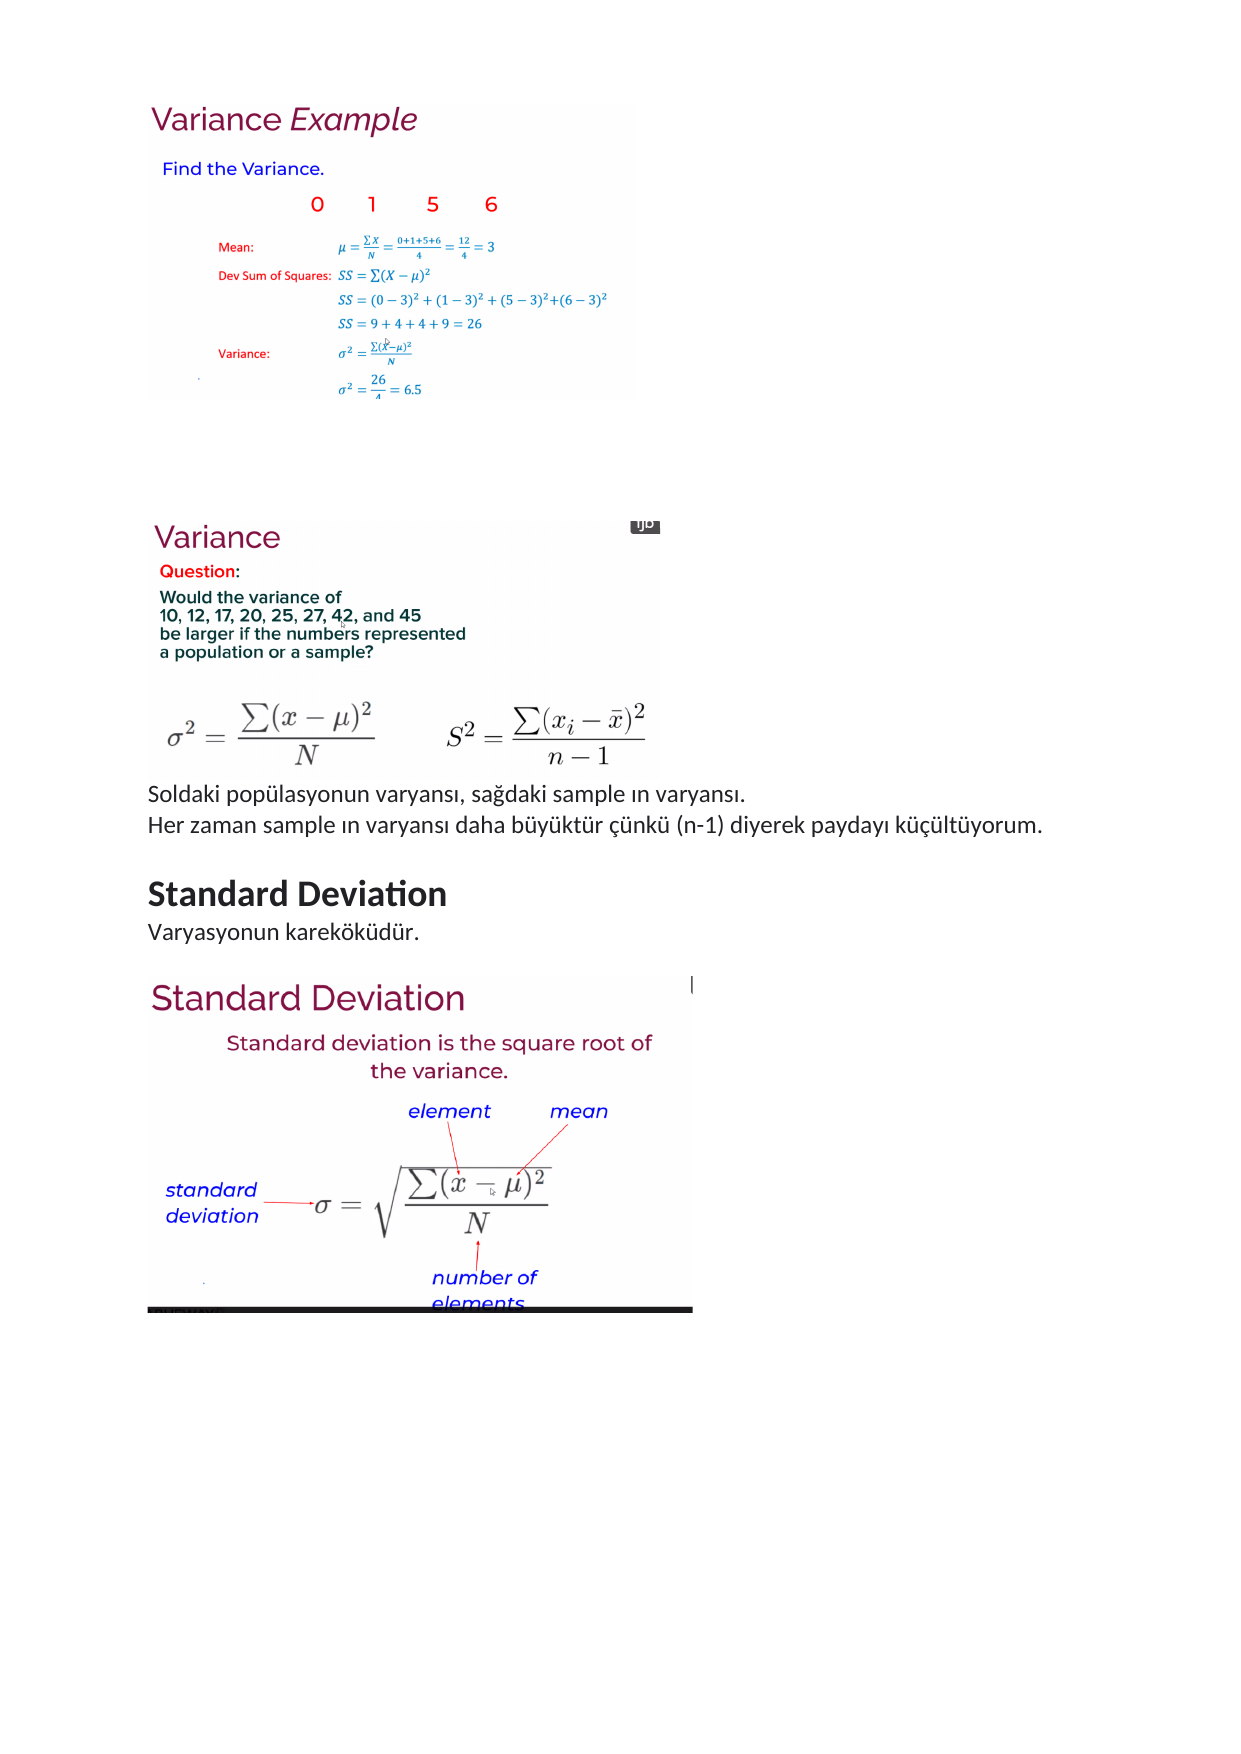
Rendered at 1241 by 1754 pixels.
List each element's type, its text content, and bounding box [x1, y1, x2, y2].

text Varyasyonun kareköküdür. [148, 916, 1093, 946]
text Standard Deviation [148, 870, 1093, 916]
text Her zaman sample ın varyansı daha büyüktür çünkü (n-1) diyerek paydayı küçültüyorum. [148, 809, 1093, 839]
picture [147, 521, 661, 779]
picture [147, 976, 693, 1313]
picture [147, 103, 636, 399]
text Soldaki popülasyonun varyansı, sağdaki sample ın varyansı. [148, 778, 1093, 809]
